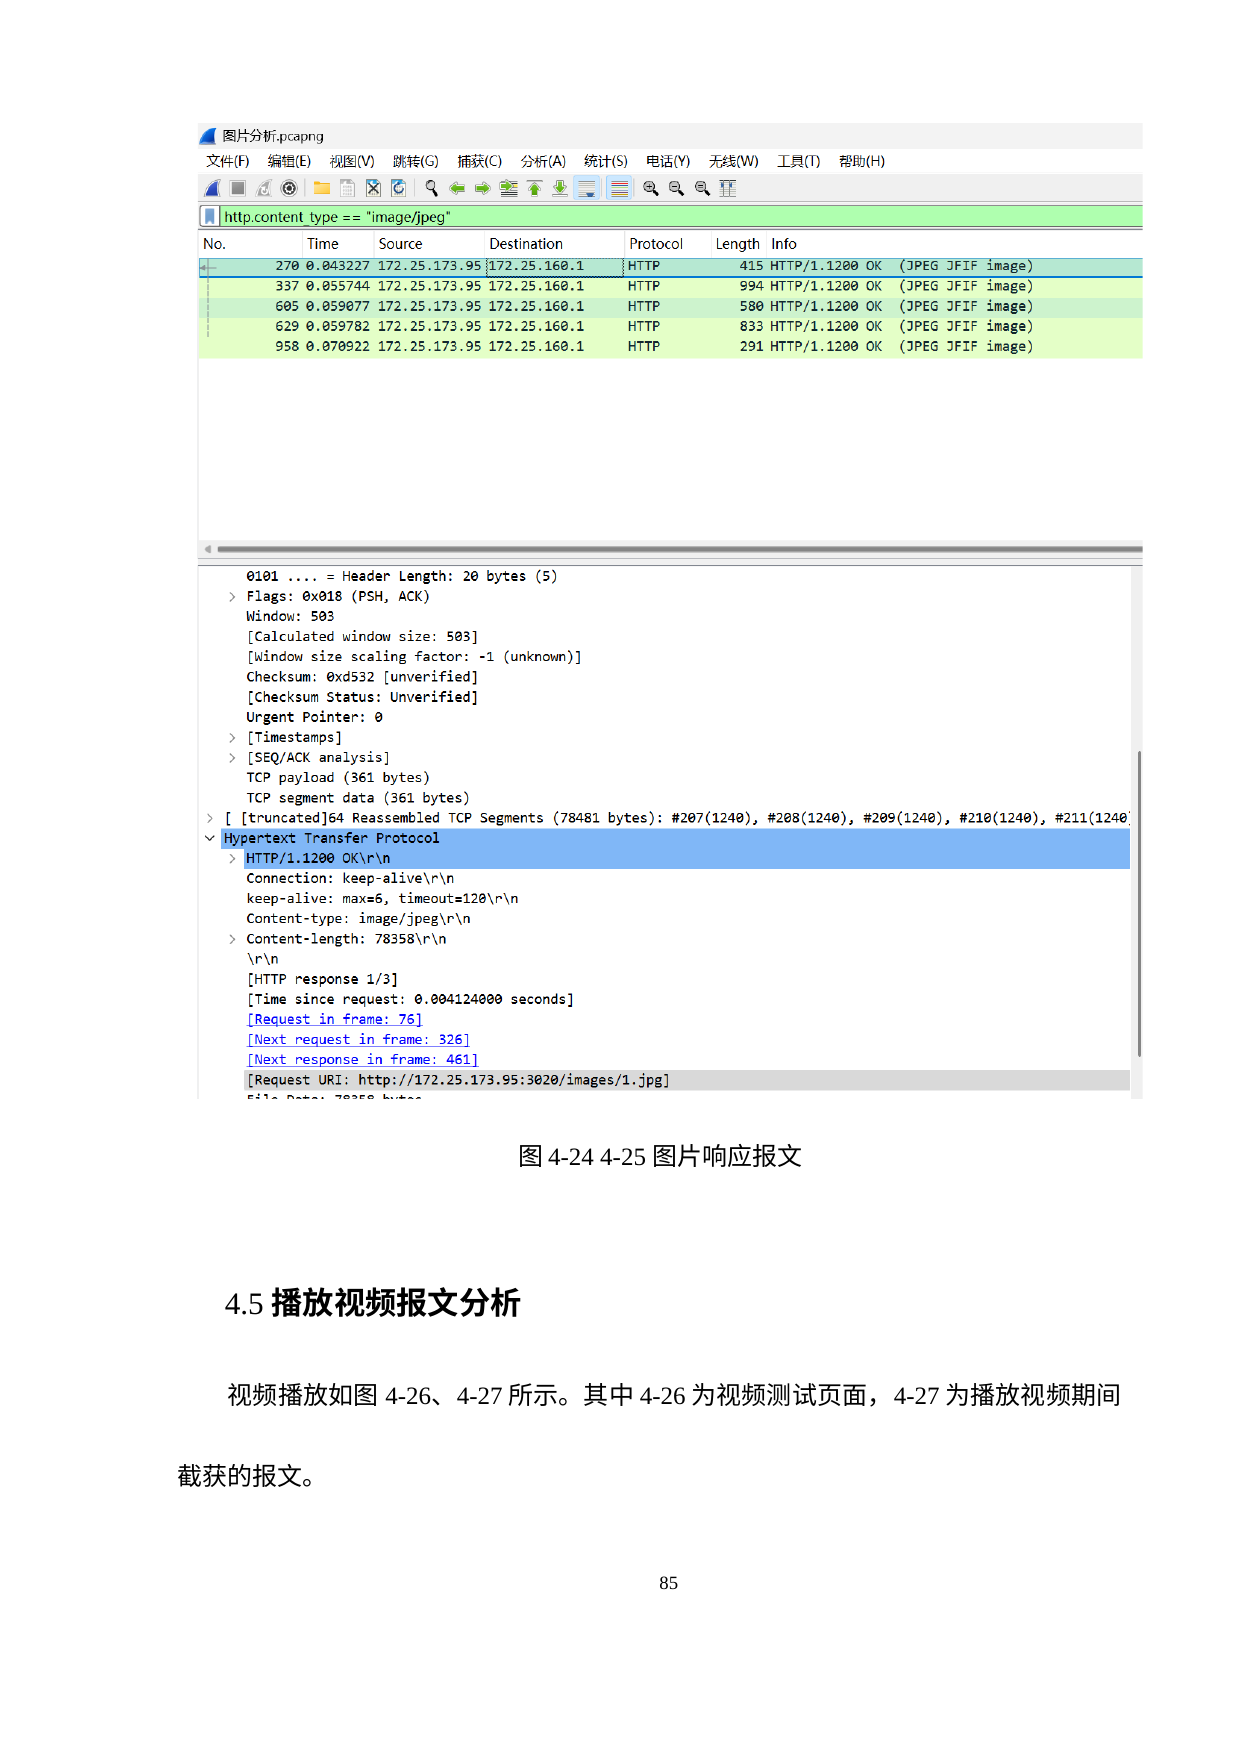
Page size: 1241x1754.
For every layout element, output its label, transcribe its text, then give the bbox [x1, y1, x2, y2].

subtitle 播放视频报文分析 [224, 1268, 1122, 1333]
text 图4-24 4-25 图片响应报文 [177, 1122, 1122, 1187]
text 视频播放如图 4-26、4-27所示。其中4-26为视频测试页面，4-27为播放视频期间截获的报文。 [177, 1361, 1122, 1507]
picture [197, 123, 1143, 1099]
